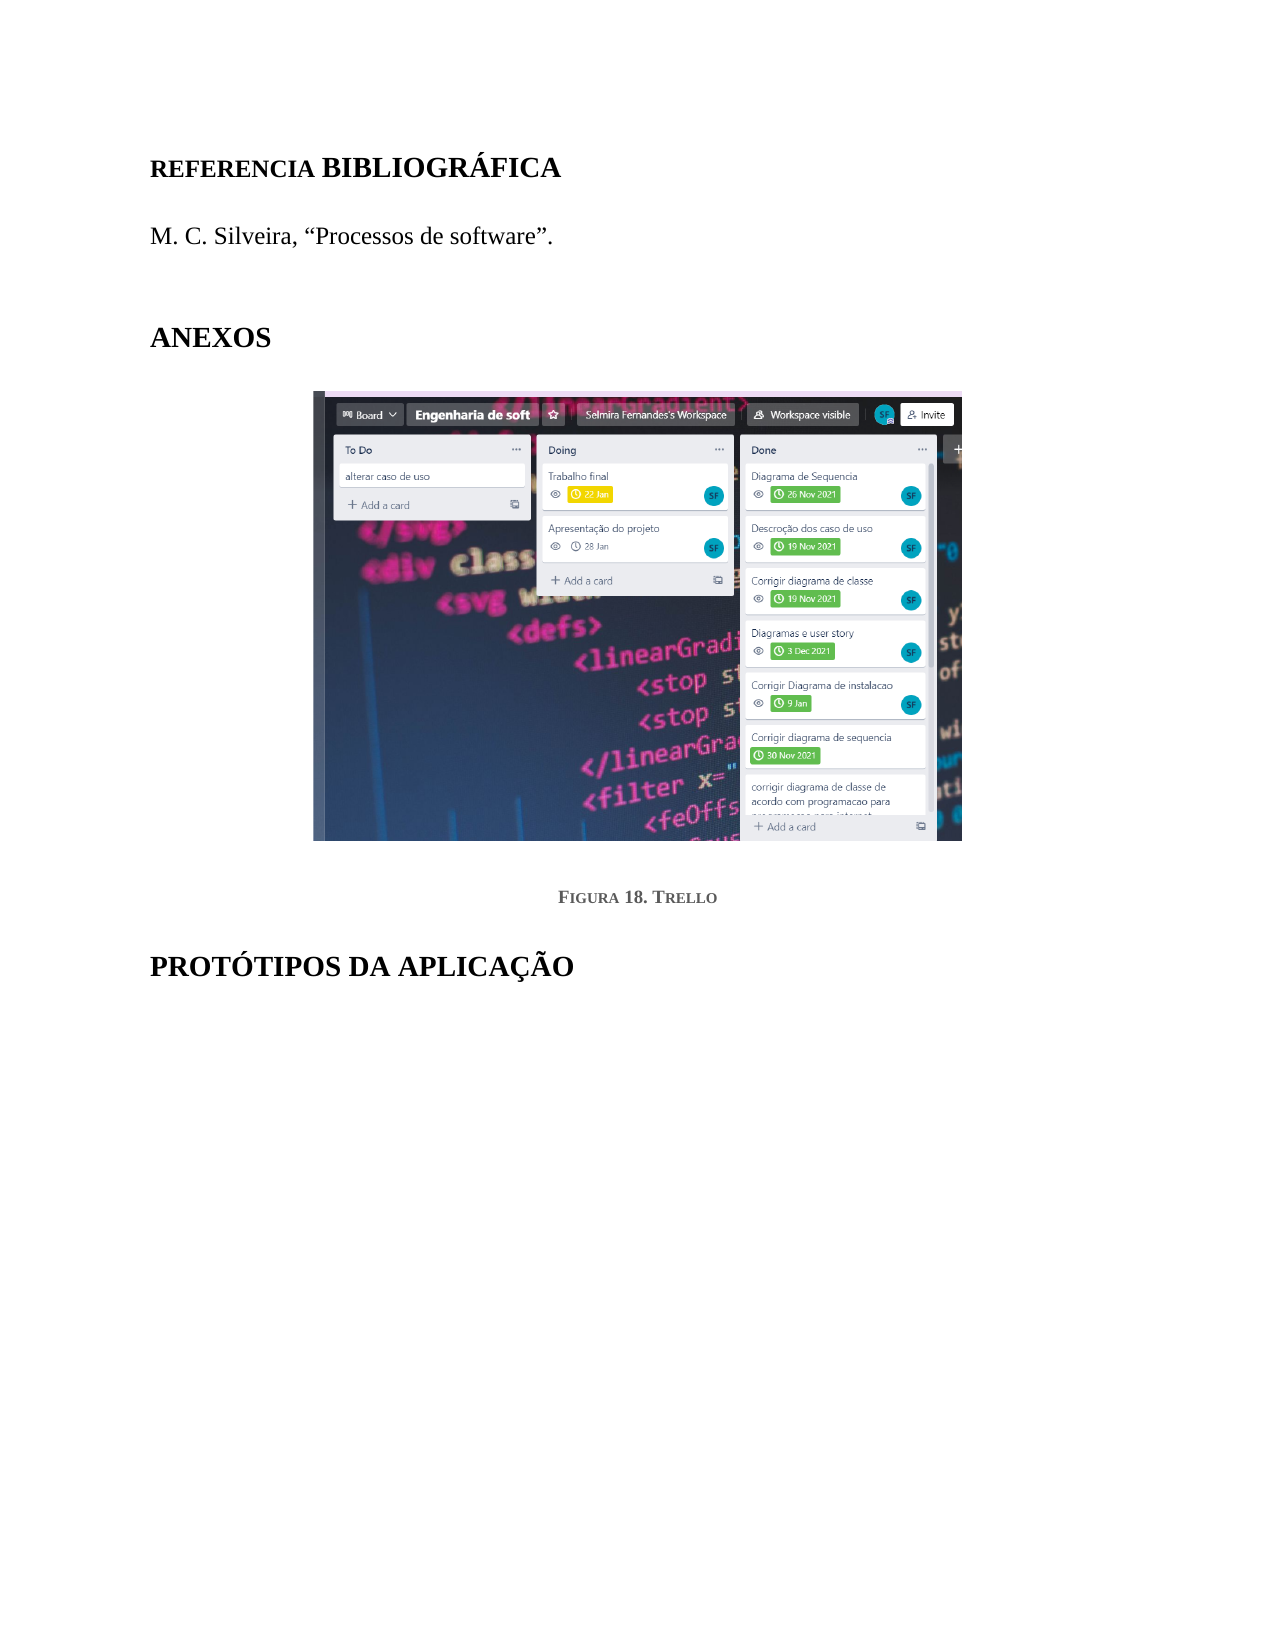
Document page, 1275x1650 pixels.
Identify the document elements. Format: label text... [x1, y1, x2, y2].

picture [313, 391, 962, 841]
text M. C. Silveira, “Processos de software”. [150, 221, 1125, 250]
subtitle Referencia bibliográfica [150, 150, 1125, 183]
subtitle Anexos [150, 320, 1125, 354]
text Figura 18. Trello [150, 886, 1125, 907]
subtitle Protótipos da aplicação [150, 949, 1125, 983]
